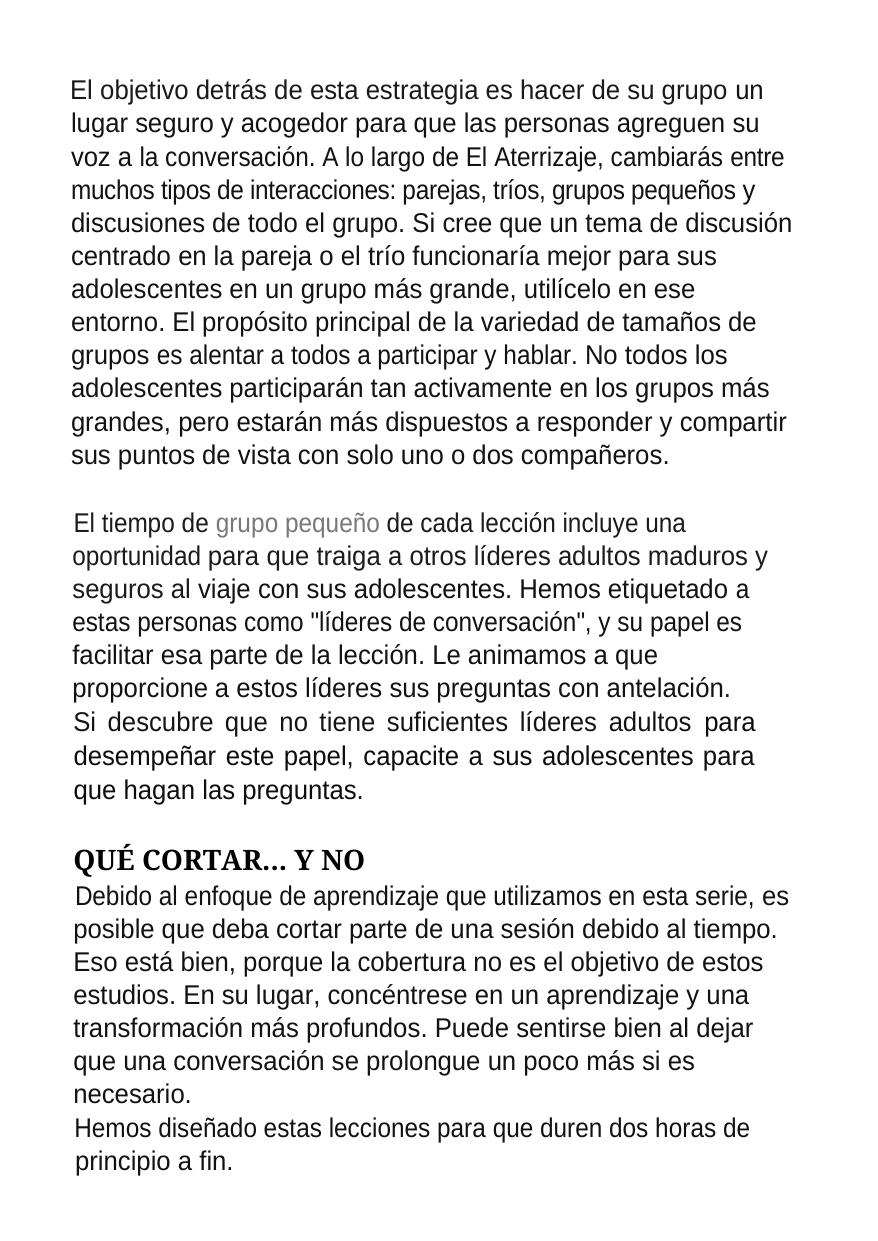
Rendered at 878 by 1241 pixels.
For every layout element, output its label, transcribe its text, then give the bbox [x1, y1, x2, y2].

text El objetivo detrás de esta estrategia es hacer de su grupo un lugar seguro y acogedor para que las personas agreguen su voz a la conversación. A lo largo de El Aterrizaje, cambiarás entre muchos tipos de interacciones: parejas, tríos, grupos pequeños y discusiones de todo el grupo. Si cree que un tema de discusión centrado en la pareja o el trío funcionaría mejor para sus adolescentes en un grupo más grande, utilícelo en ese entorno. El propósito principal de la variedad de tamaños de grupos es alentar a todos a participar y hablar. No todos los adolescentes participarán tan activamente en los grupos más grandes, pero estarán más dispuestos a responder y compartir sus puntos de vista con solo uno o dos compañeros. [70, 74, 794, 470]
text QUÉ CORTAR... Y NO [73, 840, 818, 878]
text Hemos diseñado estas lecciones para que duren dos horas de principio a fin. [74, 1112, 774, 1176]
text El tiempo de grupo pequeño de cada lección incluye una oportunidad para que traiga a otros líderes adultos maduros y seguros al viaje con sus adolescentes. Hemos etiquetado a estas personas como "líderes de conversación", y su papel es facilitar esa parte de la lección. Le animamos a que proporcione a estos líderes sus preguntas con antelación. [72, 507, 793, 703]
text Debido al enfoque de aprendizaje que utilizamos en esta serie, es posible que deba cortar parte de una sesión debido al tiempo. Eso está bien, porque la cobertura no es el objetivo de estos estudios. En su lugar, concéntrese en un aprendizaje y una transformación más profundos. Puede sentirse bien al dejar que una conversación se prolongue un poco más si es necesario. [73, 880, 794, 1110]
text Si descubre que no tiene suficientes líderes adultos para desempeñar este papel, capacite a sus adolescentes para que hagan las preguntas. [73, 706, 756, 805]
